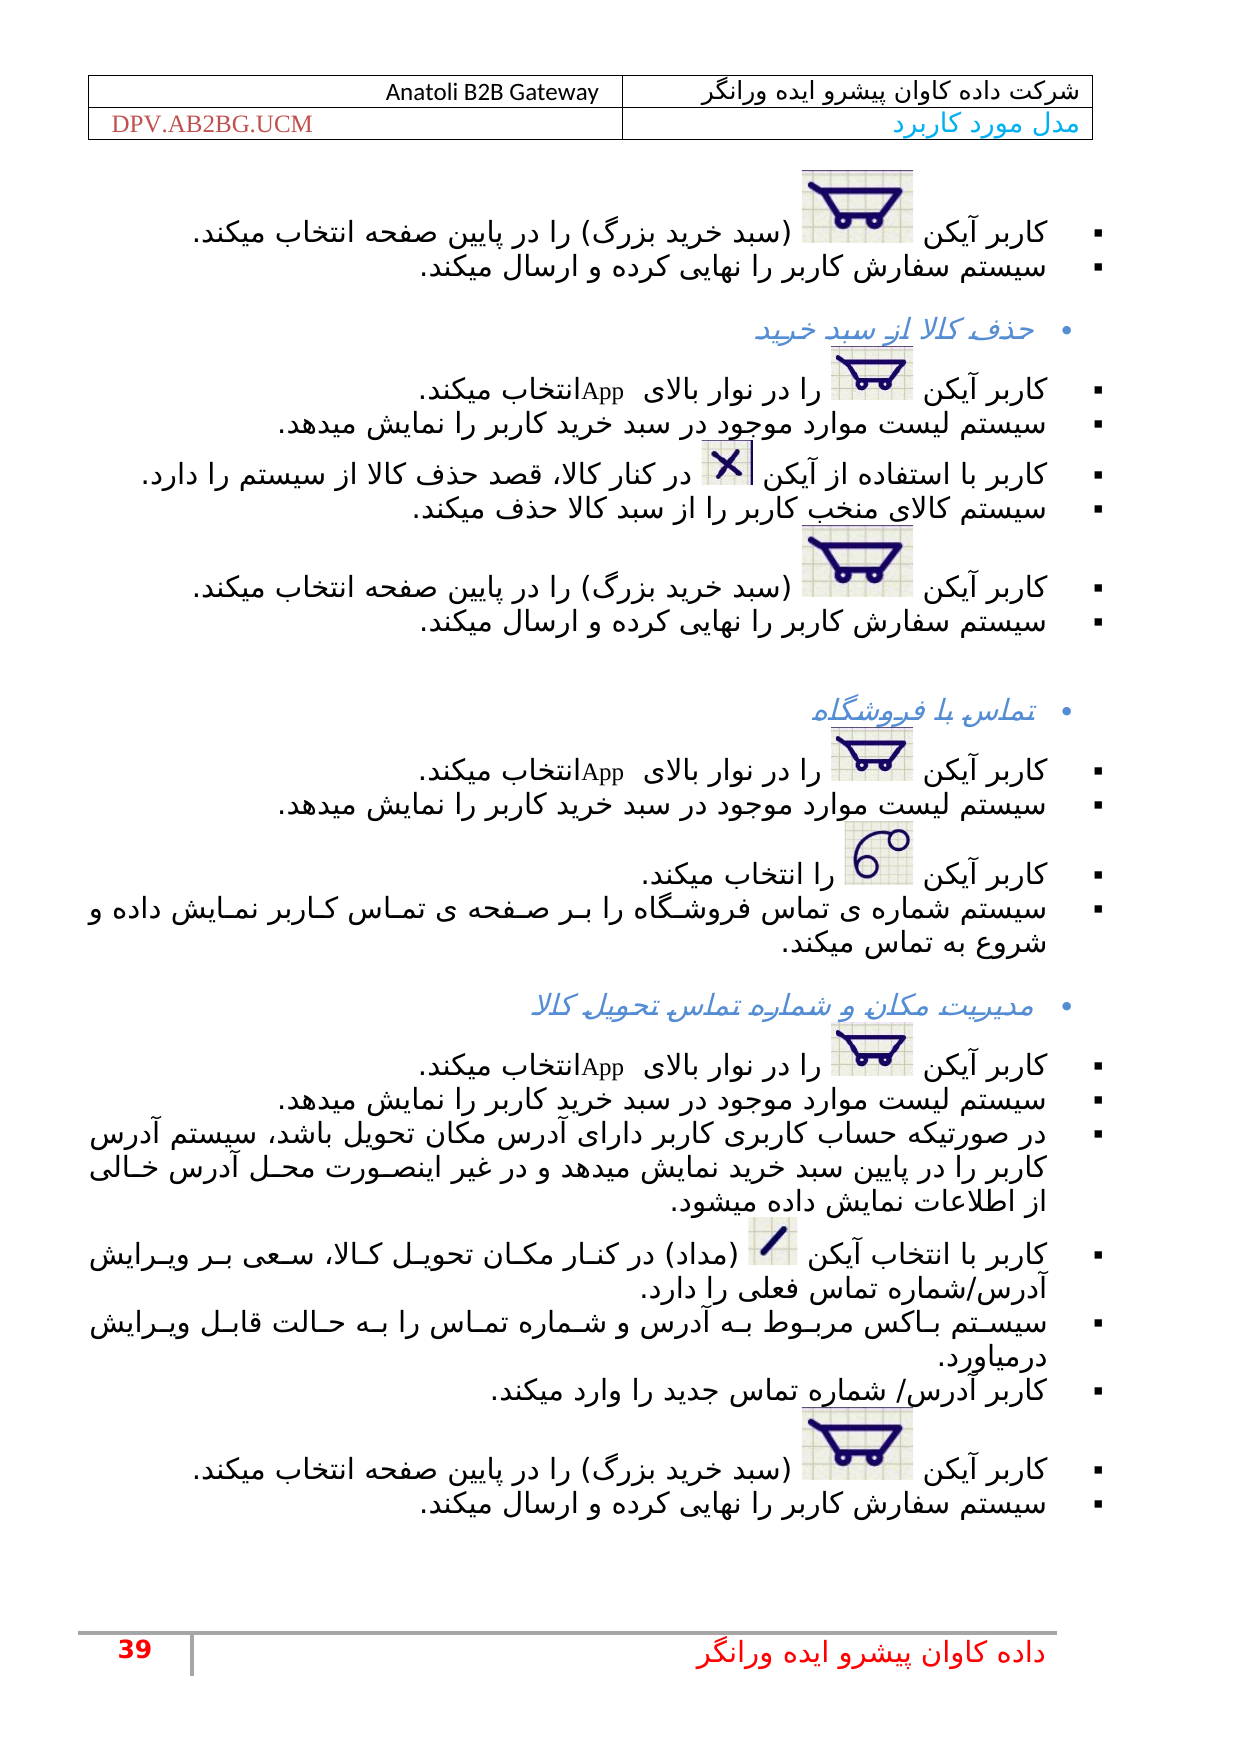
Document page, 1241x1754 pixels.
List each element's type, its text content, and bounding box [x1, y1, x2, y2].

list کاربر آیکن را در نوار بالای Appانتخاب میکند. [89, 346, 1092, 406]
picture [844, 821, 914, 885]
list کاربر با استفاده از آیکن در کنار کالا، قصد حذف کالا از سیستم را دارد. [89, 440, 1092, 491]
list کاربر آیکن (سبد خرید بزرگ) را در پایین صفحه انتخاب میکند. [89, 525, 1092, 604]
list در صورتیکه حساب کاربری کاربر دارای آدرس مکان تحویل باشد، سیستم آدرس کاربر را در پایین سبد خرید نمایش میدهد و در غیر اینصورت محل آدرس خالی از اطلاعات نمایش داده میشود. [89, 1116, 1092, 1218]
picture [701, 440, 753, 485]
list سیستم لیست موارد موجود در سبد خرید کاربر را نمایش میدهد. [89, 1082, 1092, 1116]
list سیستم لیست موارد موجود در سبد خرید کاربر را نمایش میدهد. [89, 406, 1092, 440]
picture [831, 727, 914, 781]
list کاربر آیکن (سبد خرید بزرگ) را در پایین صفحه انتخاب میکند. [89, 1407, 1092, 1486]
list سیستم لیست موارد موجود در سبد خرید کاربر را نمایش میدهد. [89, 788, 1092, 822]
subtitle حذف کالا از سبد خرید [89, 312, 1063, 346]
list کاربر با انتخاب آیکن (مداد) در کنار مکان تحویل کالا، سعی بر ویرایش آدرس/شماره تماس فعلی را دارد. [89, 1218, 1092, 1306]
picture [748, 1217, 798, 1265]
picture [801, 170, 914, 243]
list کاربر آدرس/ شماره تماس جدید را وارد میکند. [89, 1373, 1092, 1407]
list سیستم کالای منخب کاربر را از سبد کالا حذف میکند. [89, 491, 1092, 525]
picture [801, 1407, 914, 1480]
list سیستم باکس مربوط به آدرس و شماره تماس را به حالت قابل ویرایش درمیاورد. [89, 1306, 1092, 1373]
list سیستم سفارش کاربر را نهایی کرده و ارسال میکند. [89, 249, 1092, 283]
picture [831, 346, 914, 400]
subtitle تماس با فروشگاه [89, 694, 1063, 728]
subtitle مدیریت مکان و شماره تماس تحویل کالا [89, 988, 1063, 1022]
list کاربر آیکن (سبد خرید بزرگ) را در پایین صفحه انتخاب میکند. [89, 171, 1092, 249]
list سیستم سفارش کاربر را نهایی کرده و ارسال میکند. [89, 604, 1092, 638]
list سیستم شماره ی تماس فروشگاه را بر صفحه ی تماس کاربر نمایش داده و شروع به تماس میکند. [89, 891, 1092, 959]
list کاربر آیکن را انتخاب میکند. [89, 822, 1092, 891]
list سیستم سفارش کاربر را نهایی کرده و ارسال میکند. [89, 1486, 1092, 1520]
picture [801, 525, 914, 597]
list کاربر آیکن را در نوار بالای Appانتخاب میکند. [89, 1022, 1092, 1082]
picture [831, 1022, 914, 1076]
list کاربر آیکن را در نوار بالای Appانتخاب میکند. [89, 728, 1092, 788]
